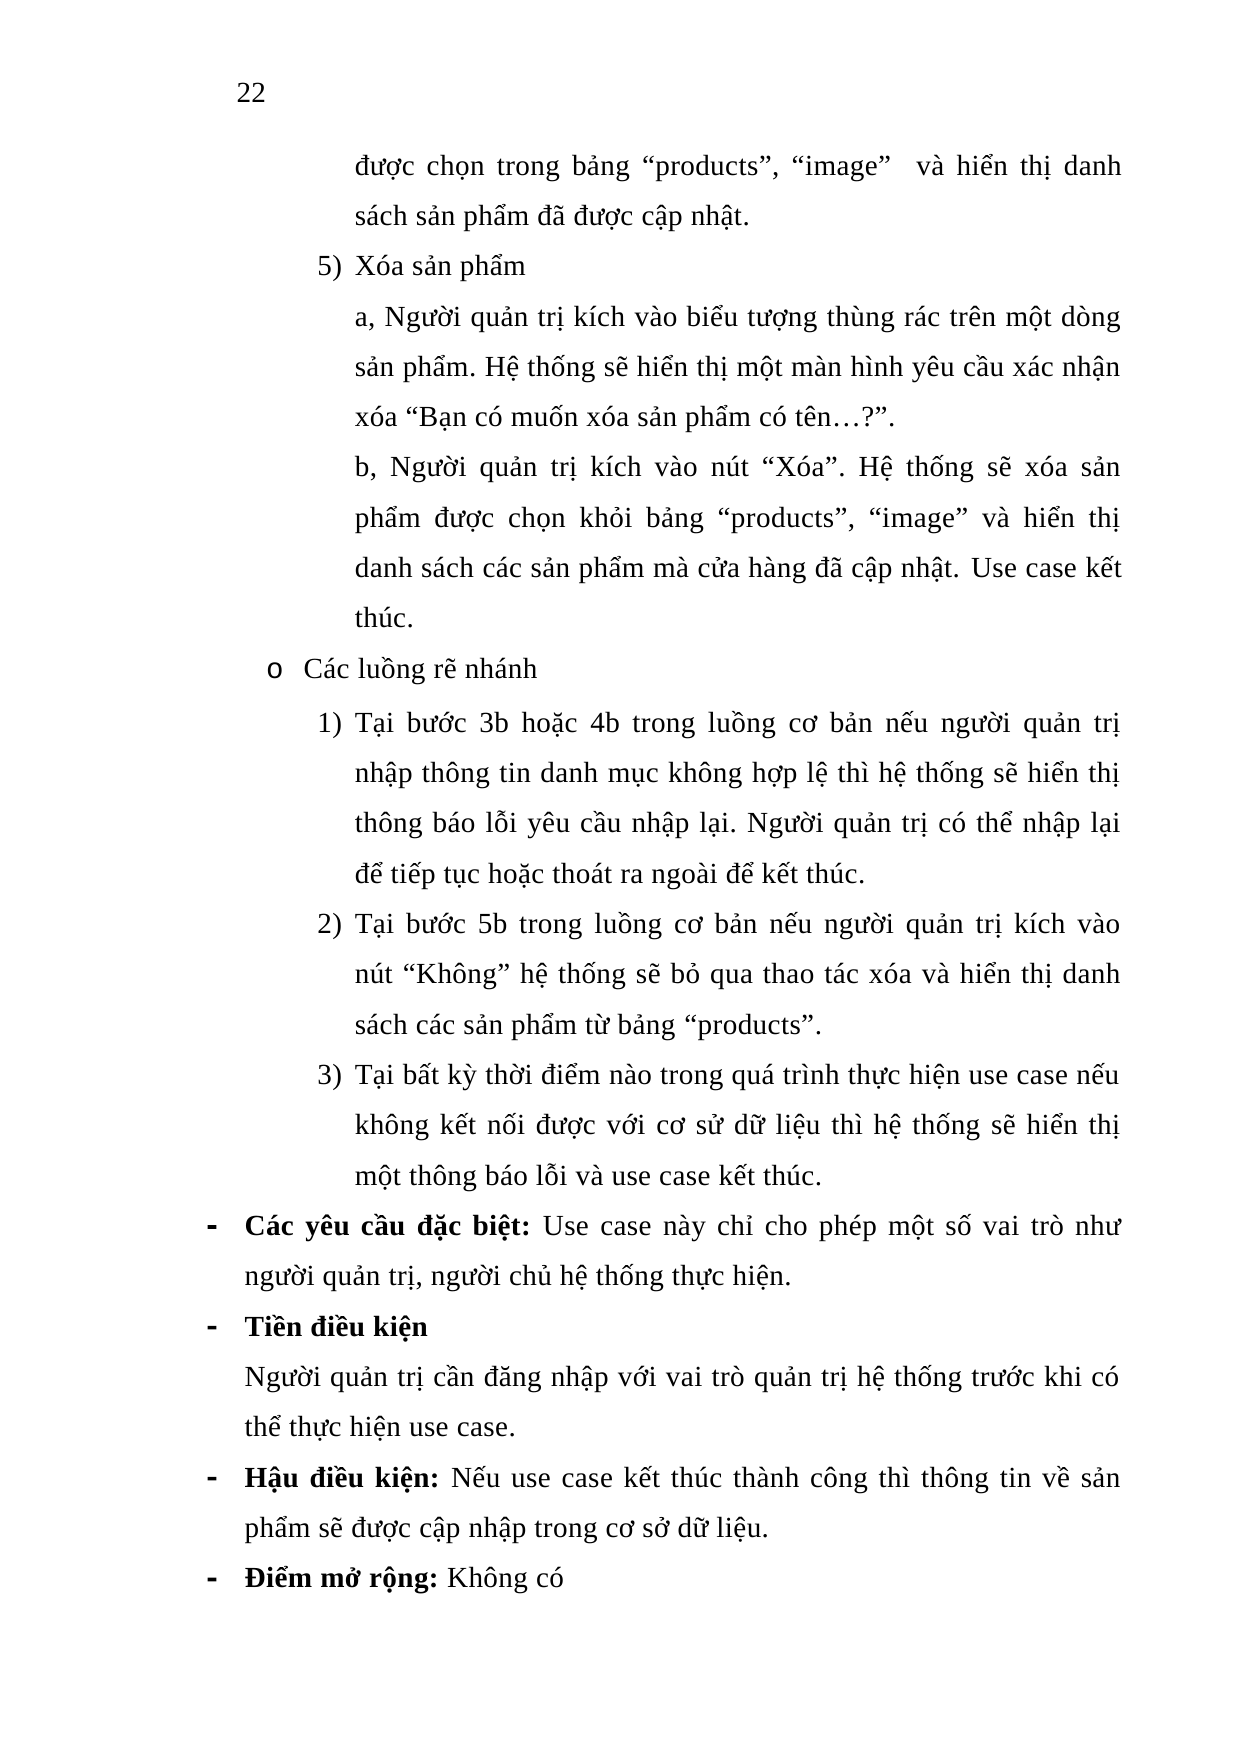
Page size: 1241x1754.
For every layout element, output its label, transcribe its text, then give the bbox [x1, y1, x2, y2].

list Điểm mở rộng: Không có [207, 1561, 1122, 1594]
list Các luồng rẽ nhánh [266, 651, 1122, 687]
list Xóa sản phẩm [317, 248, 1122, 282]
list Các yêu cầu đặc biệt: Use case này chỉ cho phép một số vai trò như người quản trị, người chủ hệ thống thực hiện. [207, 1208, 1122, 1292]
list Hậu điều kiện: Nếu use case kết thúc thành công thì thông tin về sản phẩm sẽ được cập nhập trong cơ sở dữ liệu. [207, 1460, 1122, 1544]
list a, Người quản trị kích vào biểu tượng thùng rác trên một dòng sản phẩm. Hệ thống sẽ hiển thị một màn hình yêu cầu xác nhận xóa “Bạn có muốn xóa sản phẩm có tên…?”. [354, 299, 1122, 433]
list Tại bước 5b trong luồng cơ bản nếu người quản trị kích vào nút “Không” hệ thống sẽ bỏ qua thao tác xóa và hiển thị danh sách các sản phẩm từ bảng “products”. [317, 906, 1122, 1040]
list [354, 148, 1122, 232]
list Tại bước 3b hoặc 4b trong luồng cơ bản nếu người quản trị nhập thông tin danh mục không hợp lệ thì hệ thống sẽ hiển thị thông báo lỗi yêu cầu nhập lại. Người quản trị có thể nhập lại để tiếp tục hoặc thoát ra ngoài để kết thúc. [317, 705, 1122, 889]
list b, Người quản trị kích vào nút “Xóa”. Hệ thống sẽ xóa sản phẩm được chọn khỏi bảng “products”, “image” và hiển thị danh sách các sản phẩm mà cửa hàng đã cập nhật. Use case kết thúc. [354, 449, 1122, 634]
list Tiền điều kiện [207, 1309, 1122, 1342]
text Người quản trị cần đăng nhập với vai trò quản trị hệ thống trước khi có thể thực hiện use case. [244, 1359, 1122, 1443]
list Tại bất kỳ thời điểm nào trong quá trình thực hiện use case nếu không kết nối được với cơ sử dữ liệu thì hệ thống sẽ hiển thị một thông báo lỗi và use case kết thúc. [317, 1057, 1122, 1191]
